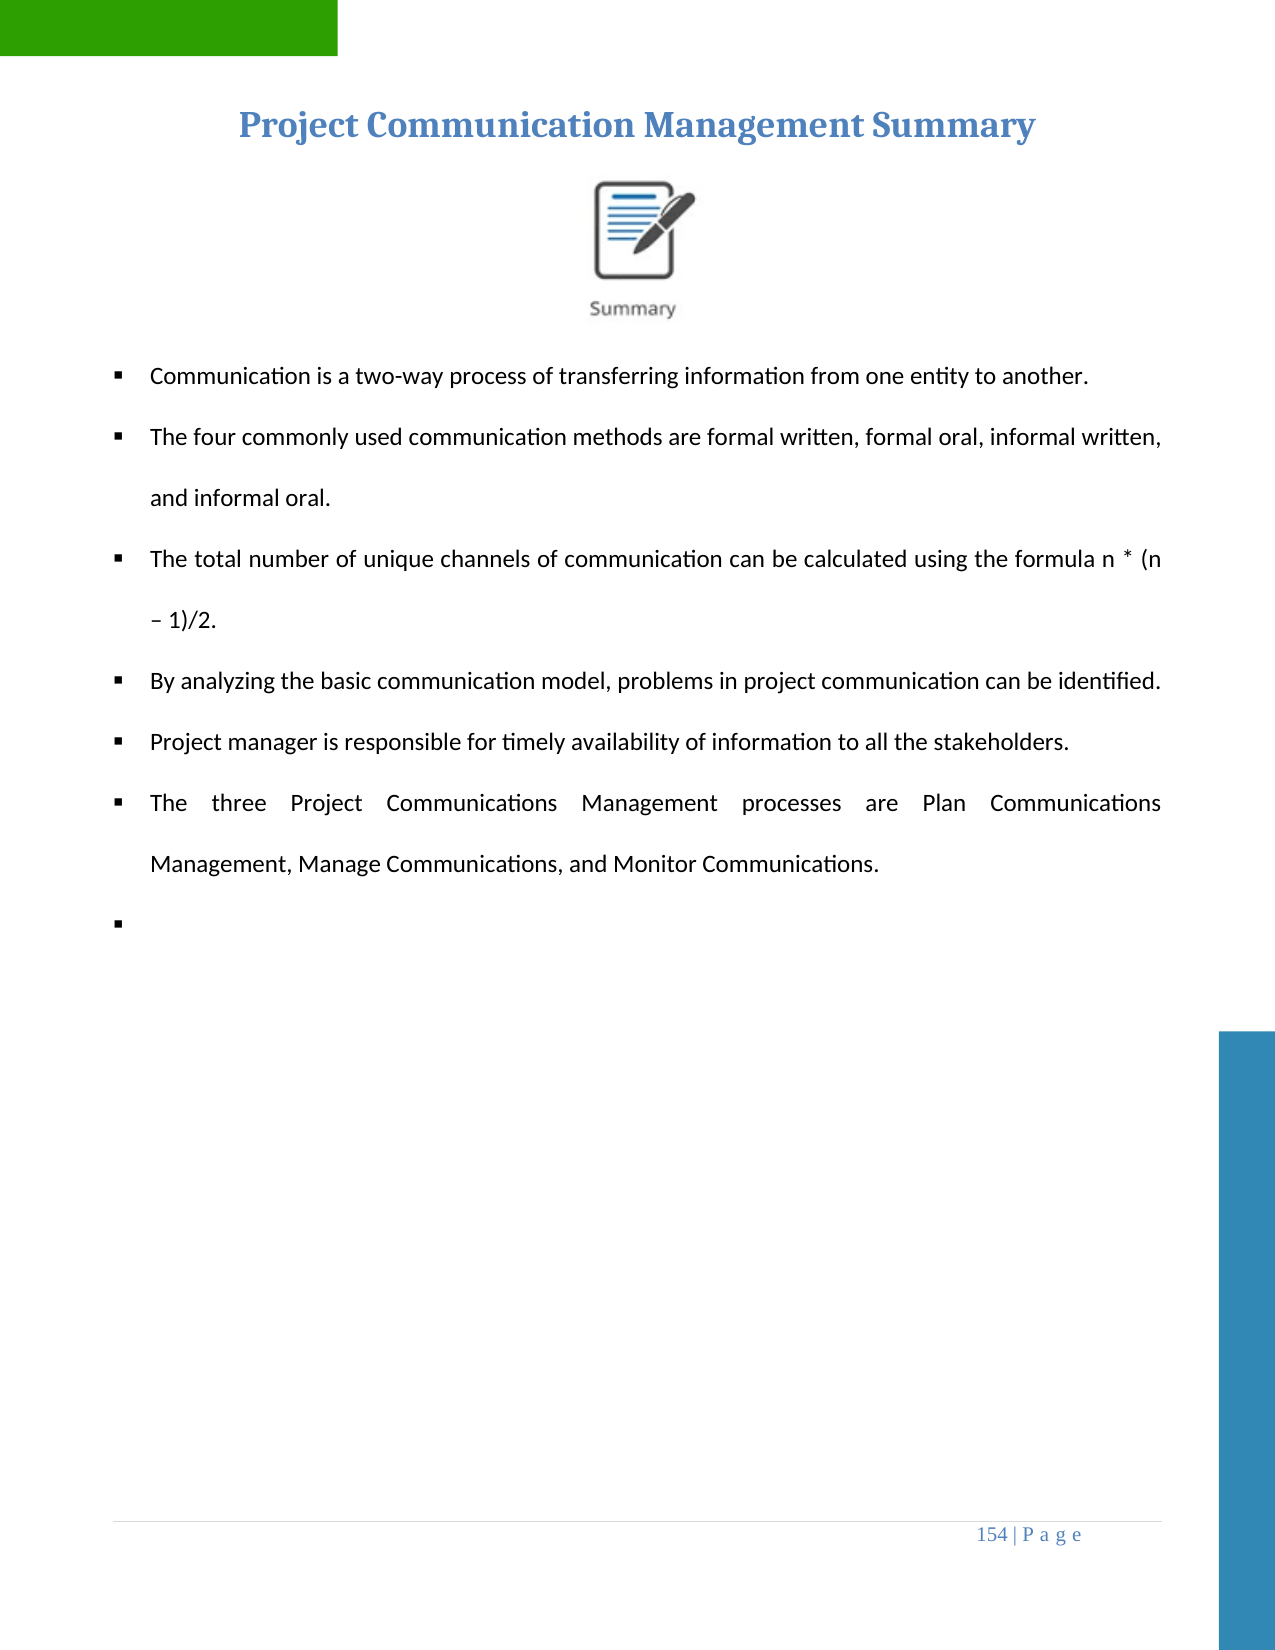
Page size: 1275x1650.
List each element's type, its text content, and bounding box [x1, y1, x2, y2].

list Project manager is responsible for timely availability of information to all the stakeholders. [112, 727, 1162, 757]
list The four commonly used communication methods are formal written, formal oral, informal written, and informal oral. [112, 421, 1162, 513]
list The total number of unique channels of communication can be calculated using the formula n * (n – 1)/2. [112, 543, 1162, 635]
list Communication is a two-way process of transferring information from one entity to another. [112, 360, 1162, 391]
list The three Project Communications Management processes are Plan Communications Management, Manage Communications, and Monitor Communications. [112, 788, 1162, 879]
text Project Communication Management Summary [112, 104, 1162, 147]
list By analyzing the basic communication model, problems in project communication can be identified. [112, 666, 1162, 696]
picture [564, 168, 711, 330]
